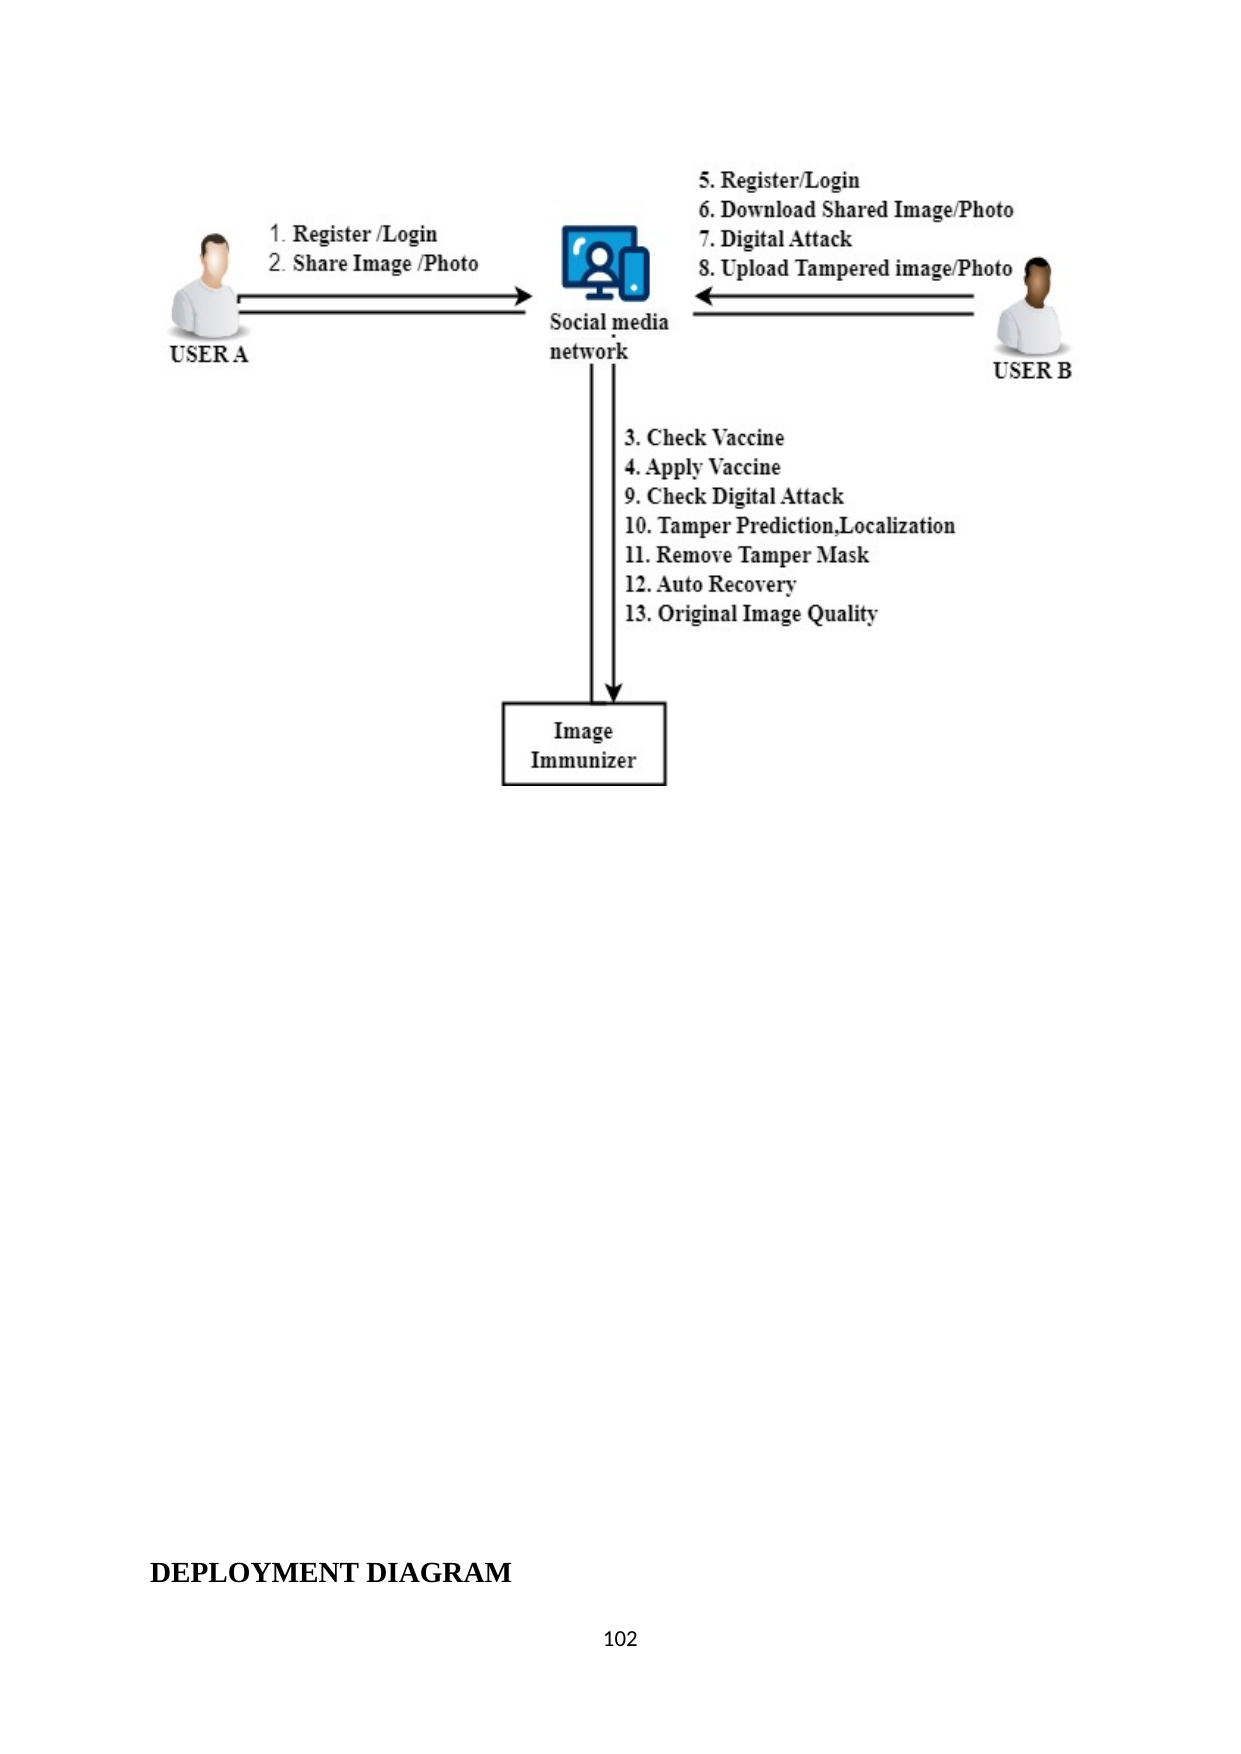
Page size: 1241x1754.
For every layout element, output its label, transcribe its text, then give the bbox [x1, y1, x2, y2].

picture [150, 150, 1091, 786]
text DEPLOYMENT DIAGRAM [150, 1555, 1090, 1588]
